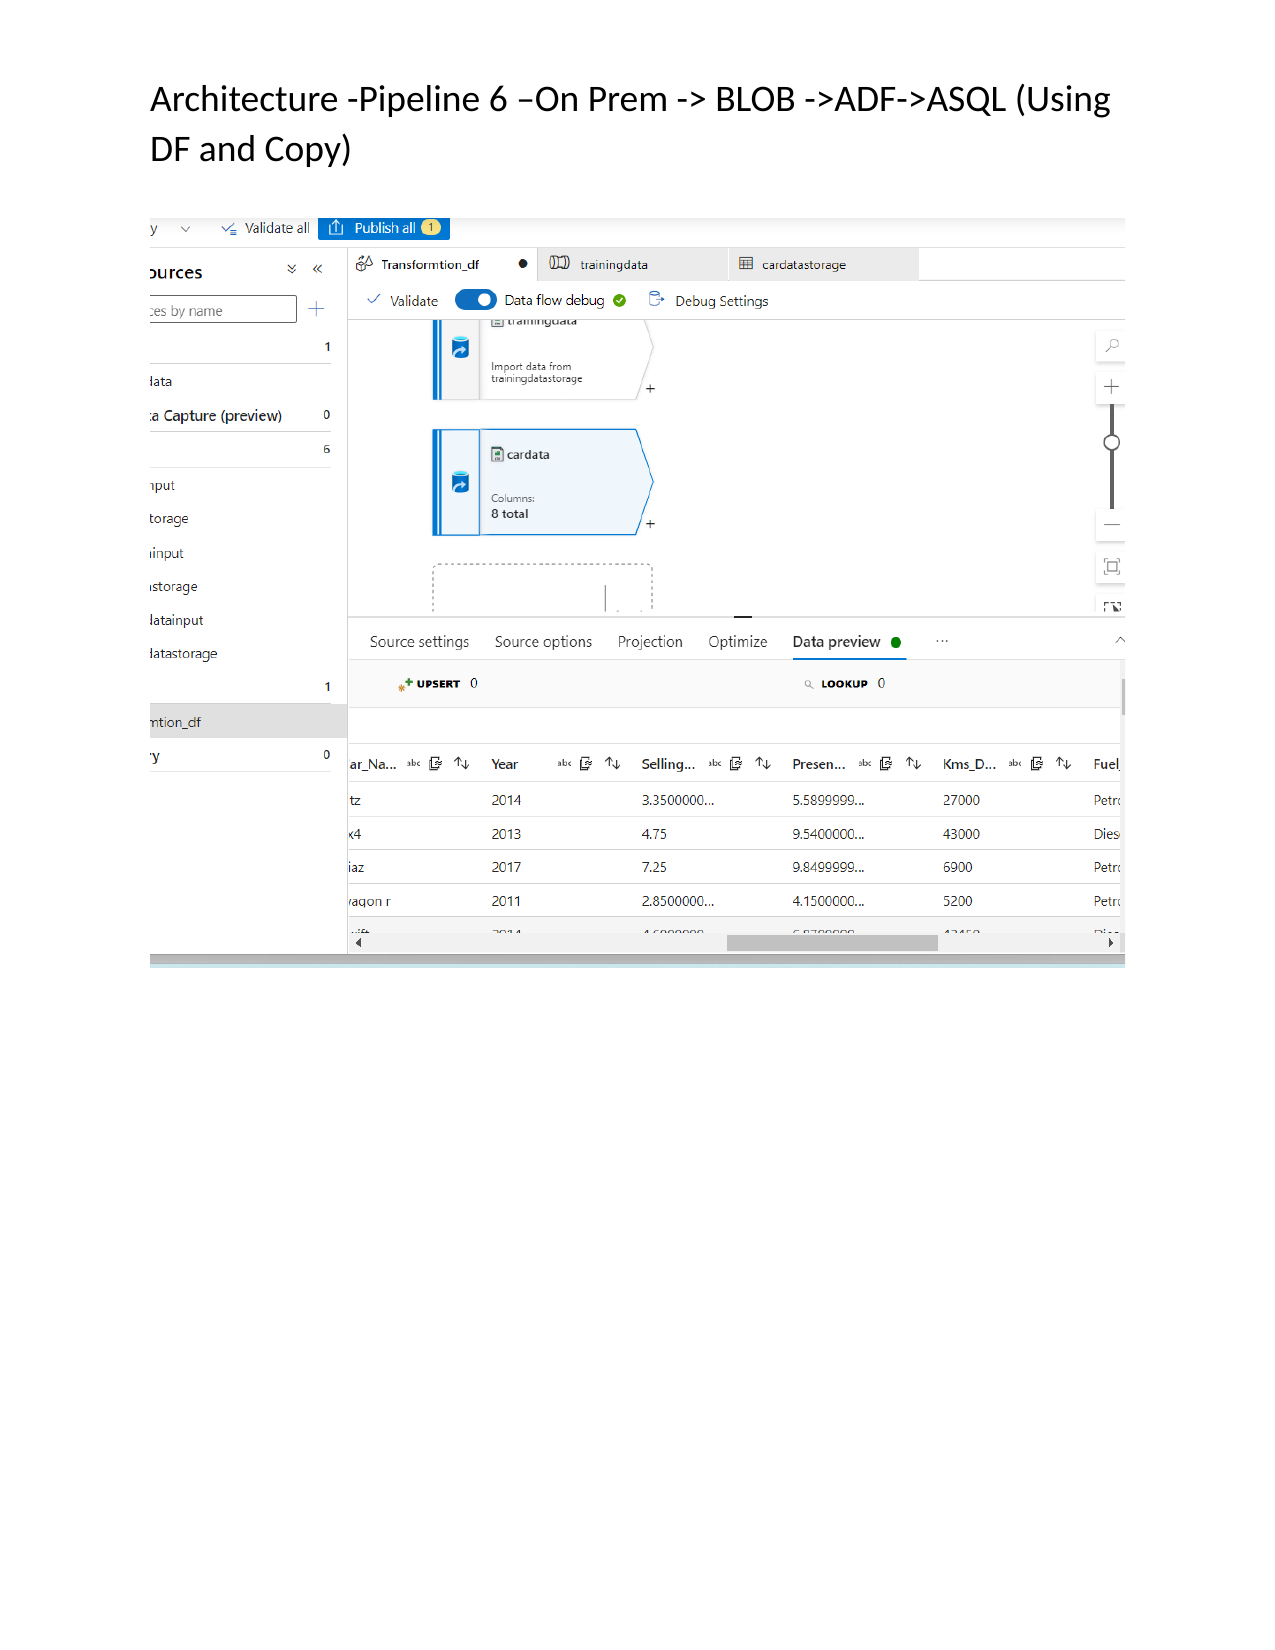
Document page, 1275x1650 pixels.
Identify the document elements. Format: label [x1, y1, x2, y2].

picture [150, 218, 1125, 968]
